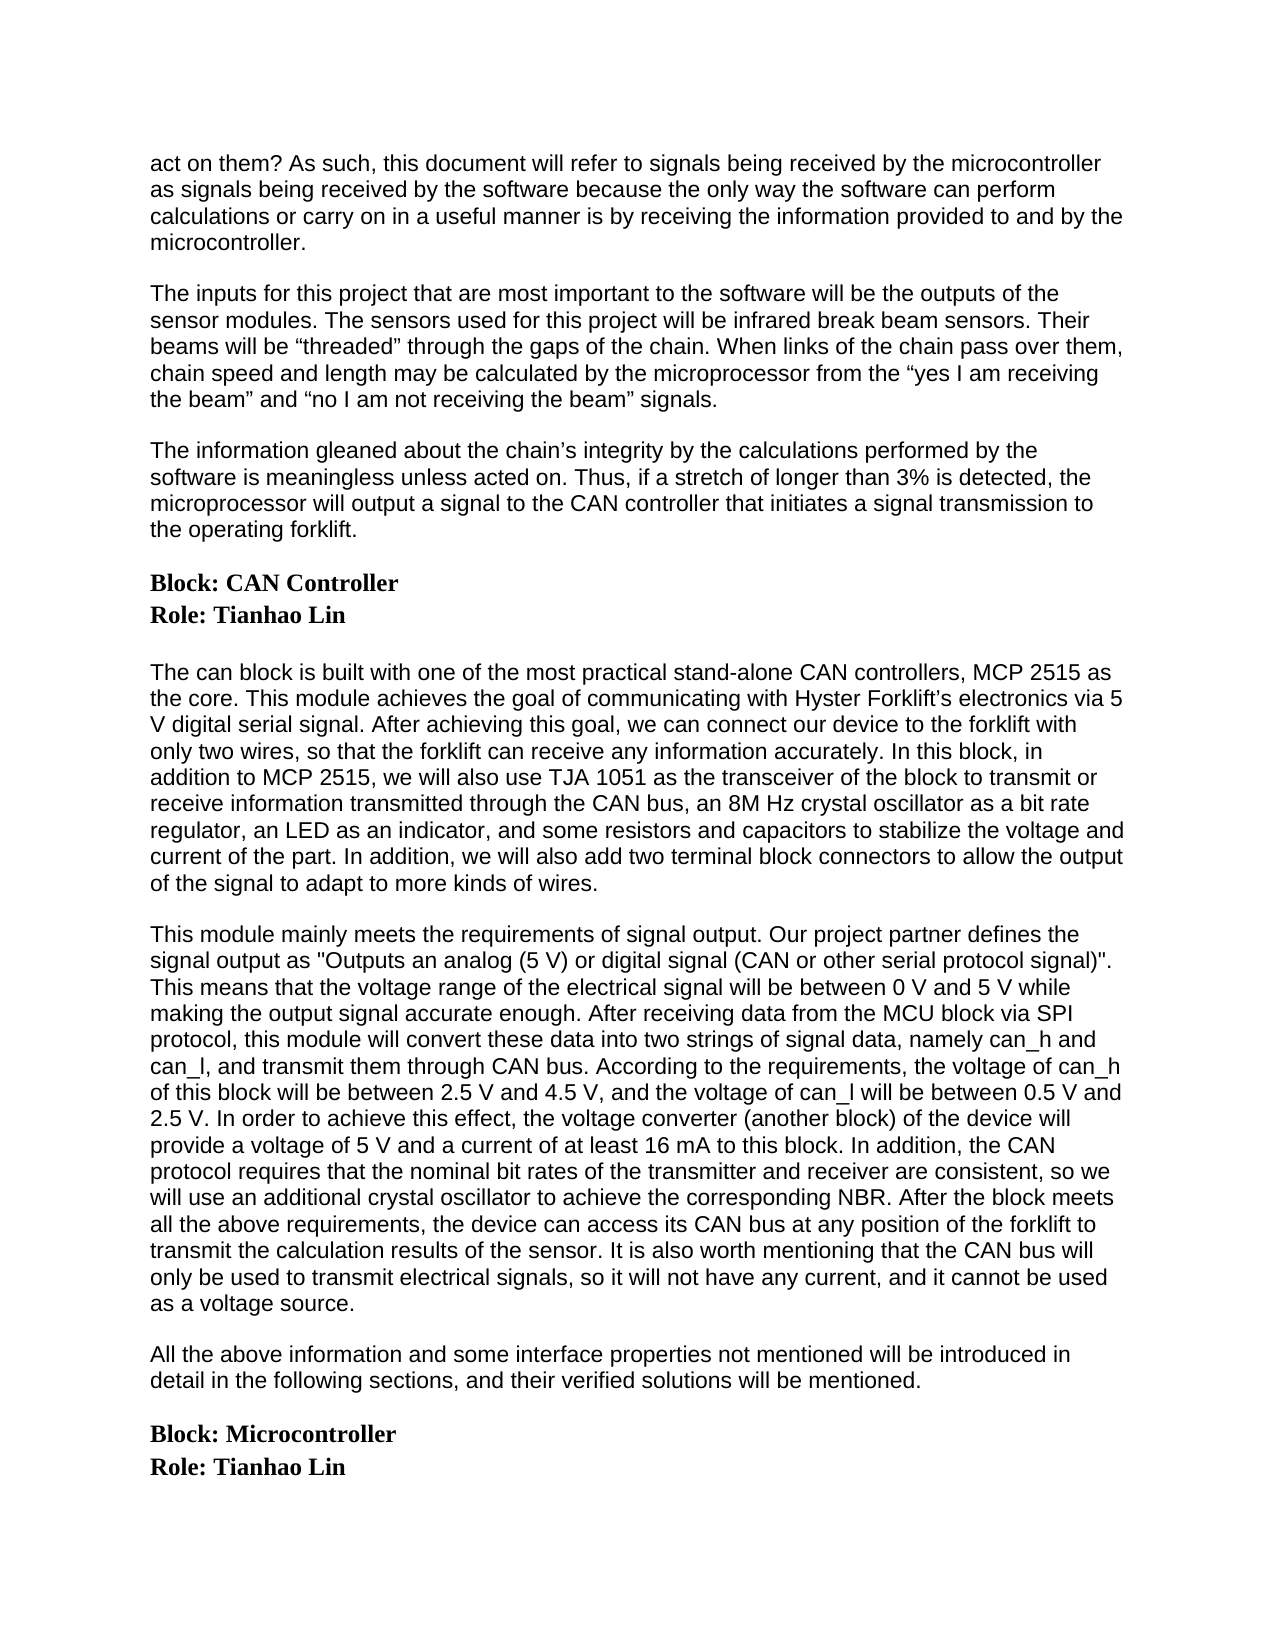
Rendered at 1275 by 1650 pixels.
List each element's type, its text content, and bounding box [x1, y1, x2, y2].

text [150, 150, 1125, 255]
text The inputs for this project that are most important to the software will be the outputs of the sensor modules. The sensors used for this project will be infrared break beam sensors. Their beams will be “threaded” through the gaps of the chain. When links of the chain pass over them, chain speed and length may be calculated by the microprocessor from the “yes I am receiving the beam” and “no I am not receiving the beam” signals. [150, 280, 1125, 412]
text The information gleaned about the chain’s integrity by the calculations performed by the software is meaningless unless acted on. Thus, if a stretch of longer than 3% is detected, the microprocessor will output a signal to the CAN controller that initiates a signal transmission to the operating forklift. [150, 437, 1125, 543]
text This module mainly meets the requirements of signal output. Our project partner defines the signal output as "Outputs an analog (5 V) or digital signal (CAN or other serial protocol signal)". This means that the voltage range of the electrical signal will be between 0 V and 5 V while making the output signal accurate enough. After receiving data from the MCU block via SPI protocol, this module will convert these data into two strings of signal data, namely can_h and can_l, and transmit them through CAN bus. According to the requirements, the voltage of can_h of this block will be between 2.5 V and 4.5 V, and the voltage of can_l will be between 0.5 V and 2.5 V. In order to achieve this effect, the voltage converter (another block) of the device will provide a voltage of 5 V and a current of at least 16 mA to this block. In addition, the CAN protocol requires that the nominal bit rates of the transmitter and receiver are consistent, so we will use an additional crystal oscillator to achieve the corresponding NBR. After the block meets all the above requirements, the device can access its CAN bus at any position of the forklift to transmit the calculation results of the sensor. It is also worth mentioning that the CAN bus will only be used to transmit electrical signals, so it will not have any current, and it cannot be used as a voltage source. [150, 921, 1125, 1316]
text Role: Tianhao Lin [150, 1452, 1125, 1481]
text All the above information and some interface properties not mentioned will be introduced in detail in the following sections, and their verified solutions will be mentioned. [150, 1341, 1125, 1394]
text Block: CAN Controller [150, 568, 1125, 596]
text The can block is built with one of the most practical stand-alone CAN controllers, MCP 2515 as the core. This module achieves the goal of communicating with Hyster Forklift’s electronics via 5 V digital serial signal. After achieving this goal, we can connect our device to the forklift with only two wires, so that the forklift can receive any information accurately. In this block, in addition to MCP 2515, we will also use TJA 1051 as the transceiver of the block to transmit or receive information transmitted through the CAN bus, an 8M Hz crystal oscillator as a bit rate regulator, an LED as an indicator, and some resistors and capacitors to stabilize the voltage and current of the part. In addition, we will also add two terminal block connectors to allow the output of the signal to adapt to more kinds of wires. [150, 659, 1125, 896]
text Role: Tianhao Lin [150, 601, 1125, 629]
text Block: Microcontroller [150, 1419, 1125, 1448]
